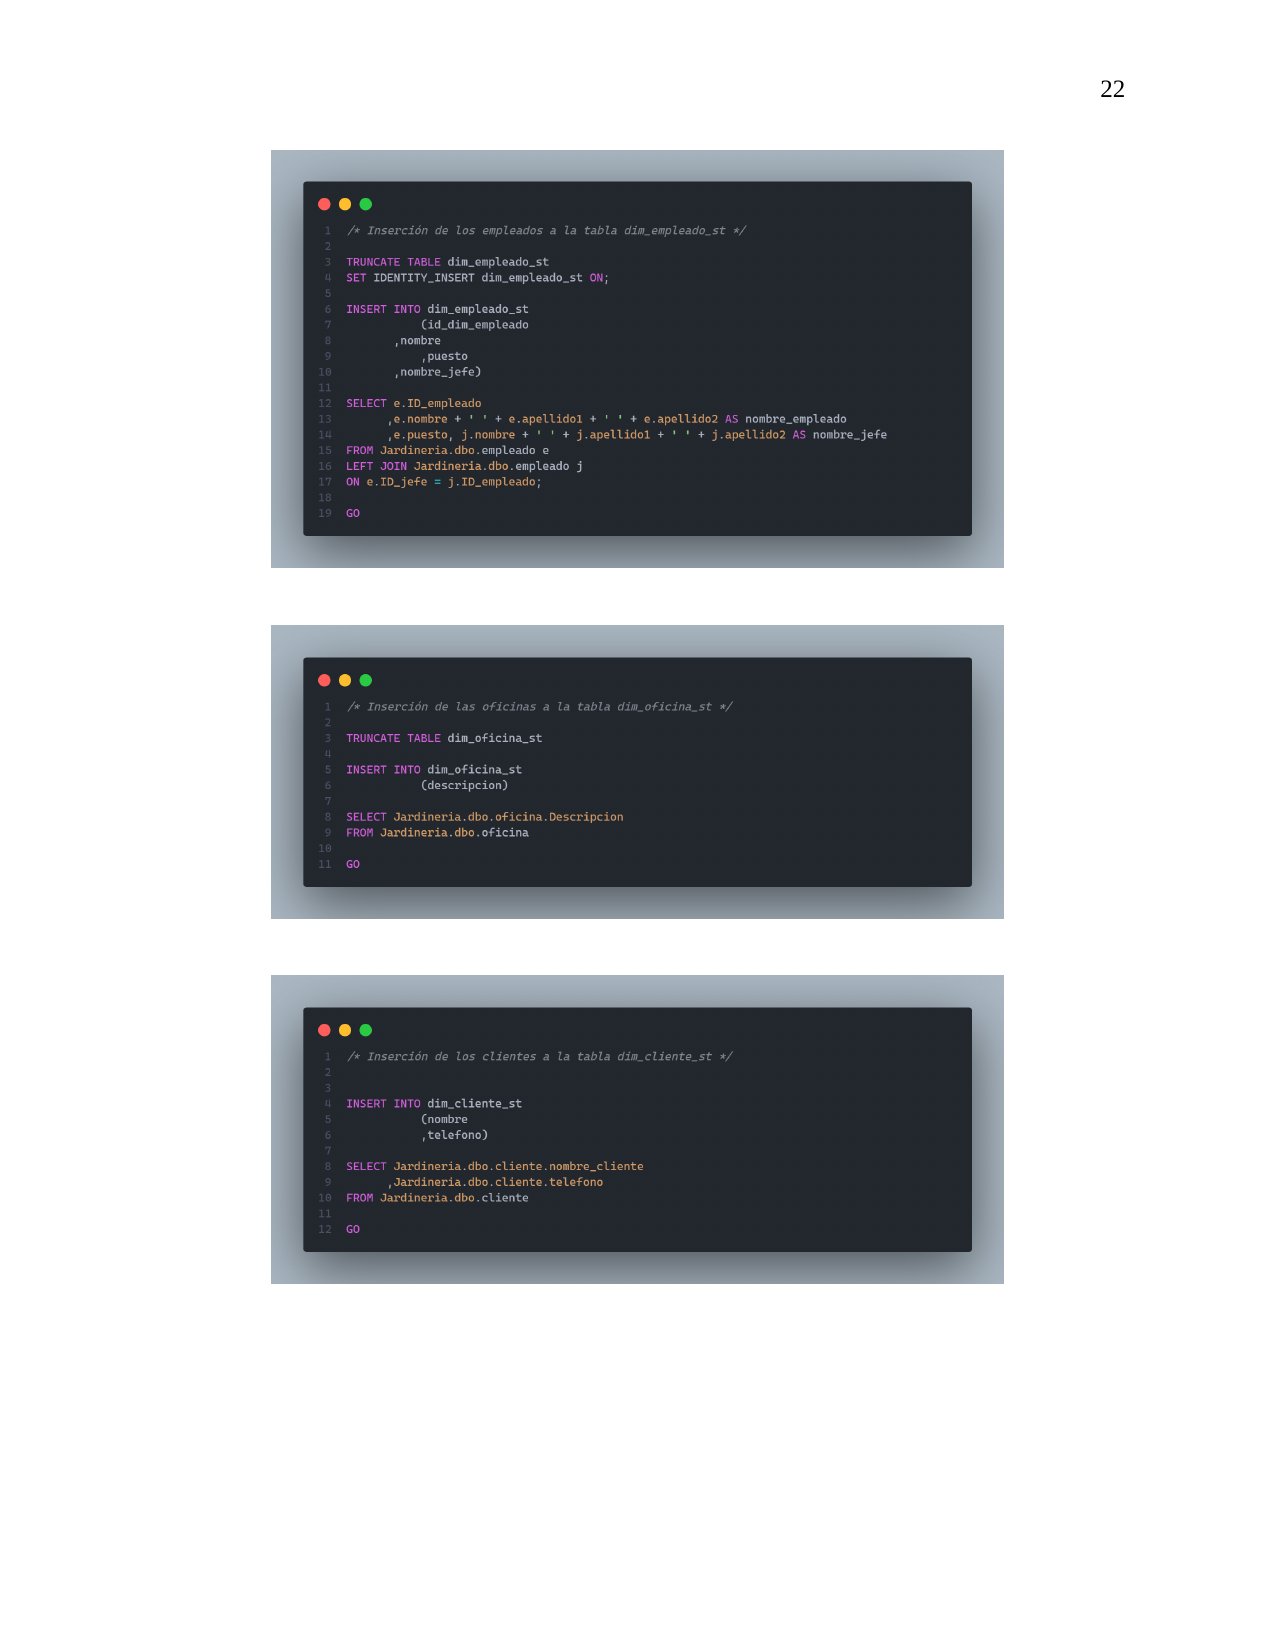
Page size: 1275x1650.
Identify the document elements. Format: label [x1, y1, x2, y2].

picture [271, 150, 1004, 568]
picture [271, 975, 1004, 1284]
picture [271, 625, 1004, 919]
